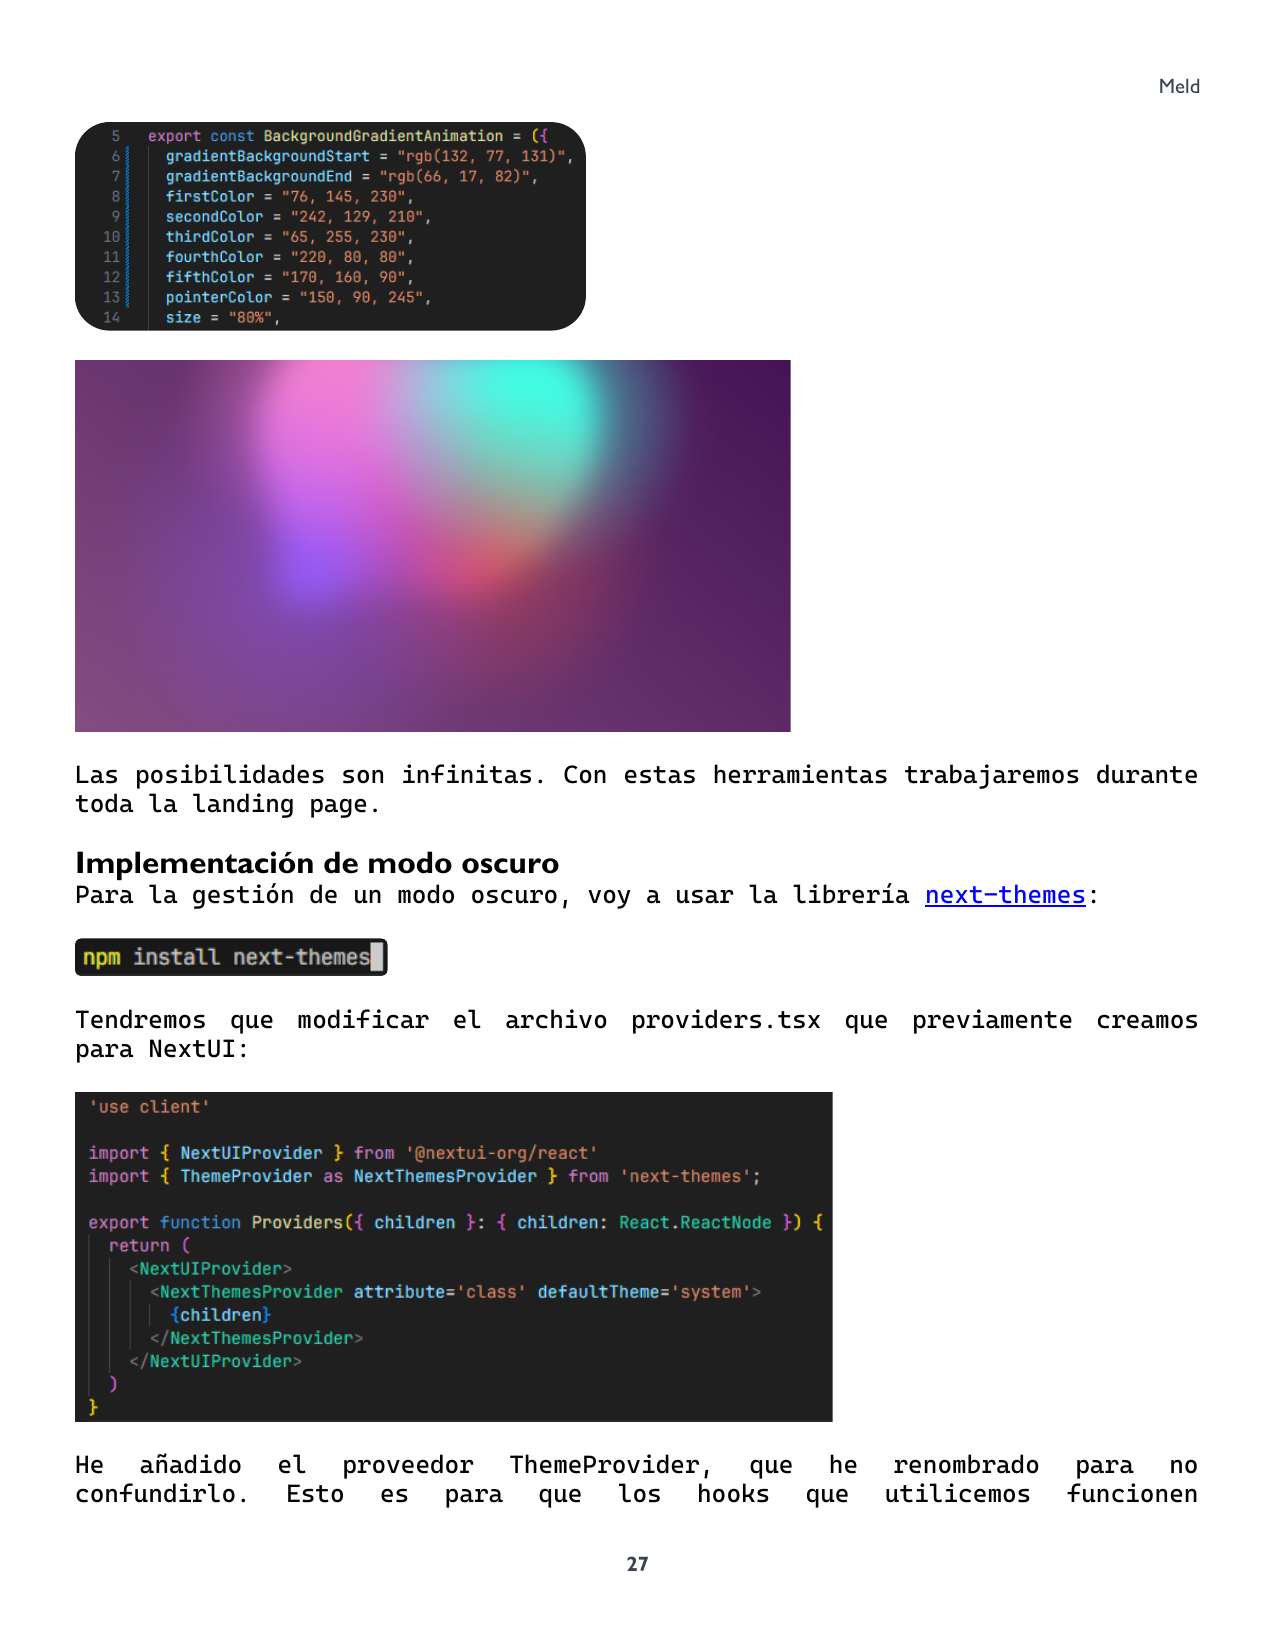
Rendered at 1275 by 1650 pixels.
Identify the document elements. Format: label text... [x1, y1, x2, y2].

picture [75, 938, 388, 976]
text Tendremos que modificar el archivo providers.tsx que previamente creamos para NextUI: [75, 1005, 1200, 1063]
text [75, 1450, 1200, 1508]
text Para la gestión de un modo oscuro, voy a usar la librería next-themes: [75, 880, 1200, 909]
subtitle Implementación de modo oscuro [75, 848, 1200, 880]
picture [75, 1092, 833, 1422]
text Las posibilidades son infinitas. Con estas herramientas trabajaremos durante toda la landing page. [75, 761, 1200, 819]
picture [75, 360, 791, 732]
picture [75, 122, 586, 331]
